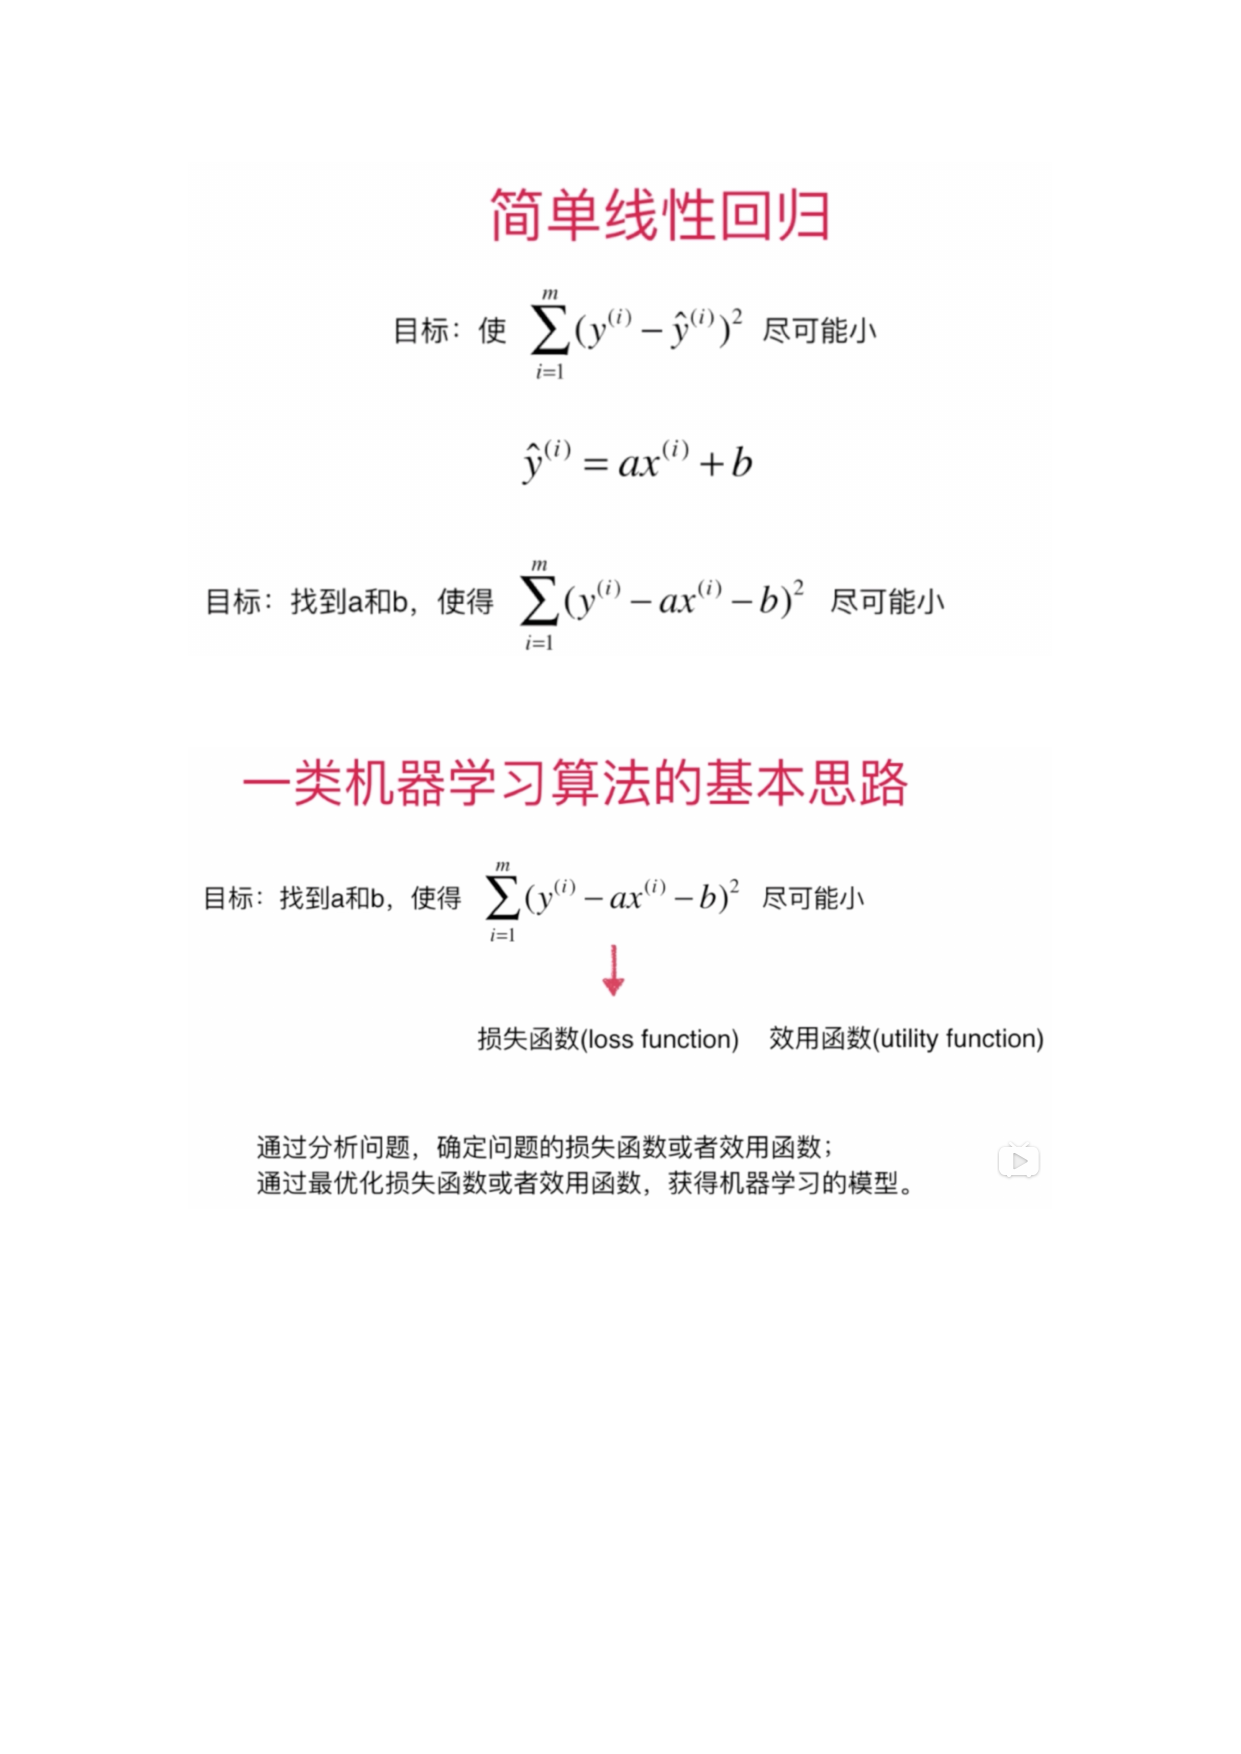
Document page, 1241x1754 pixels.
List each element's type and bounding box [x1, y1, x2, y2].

picture [187, 747, 1053, 1209]
picture [187, 162, 1053, 656]
